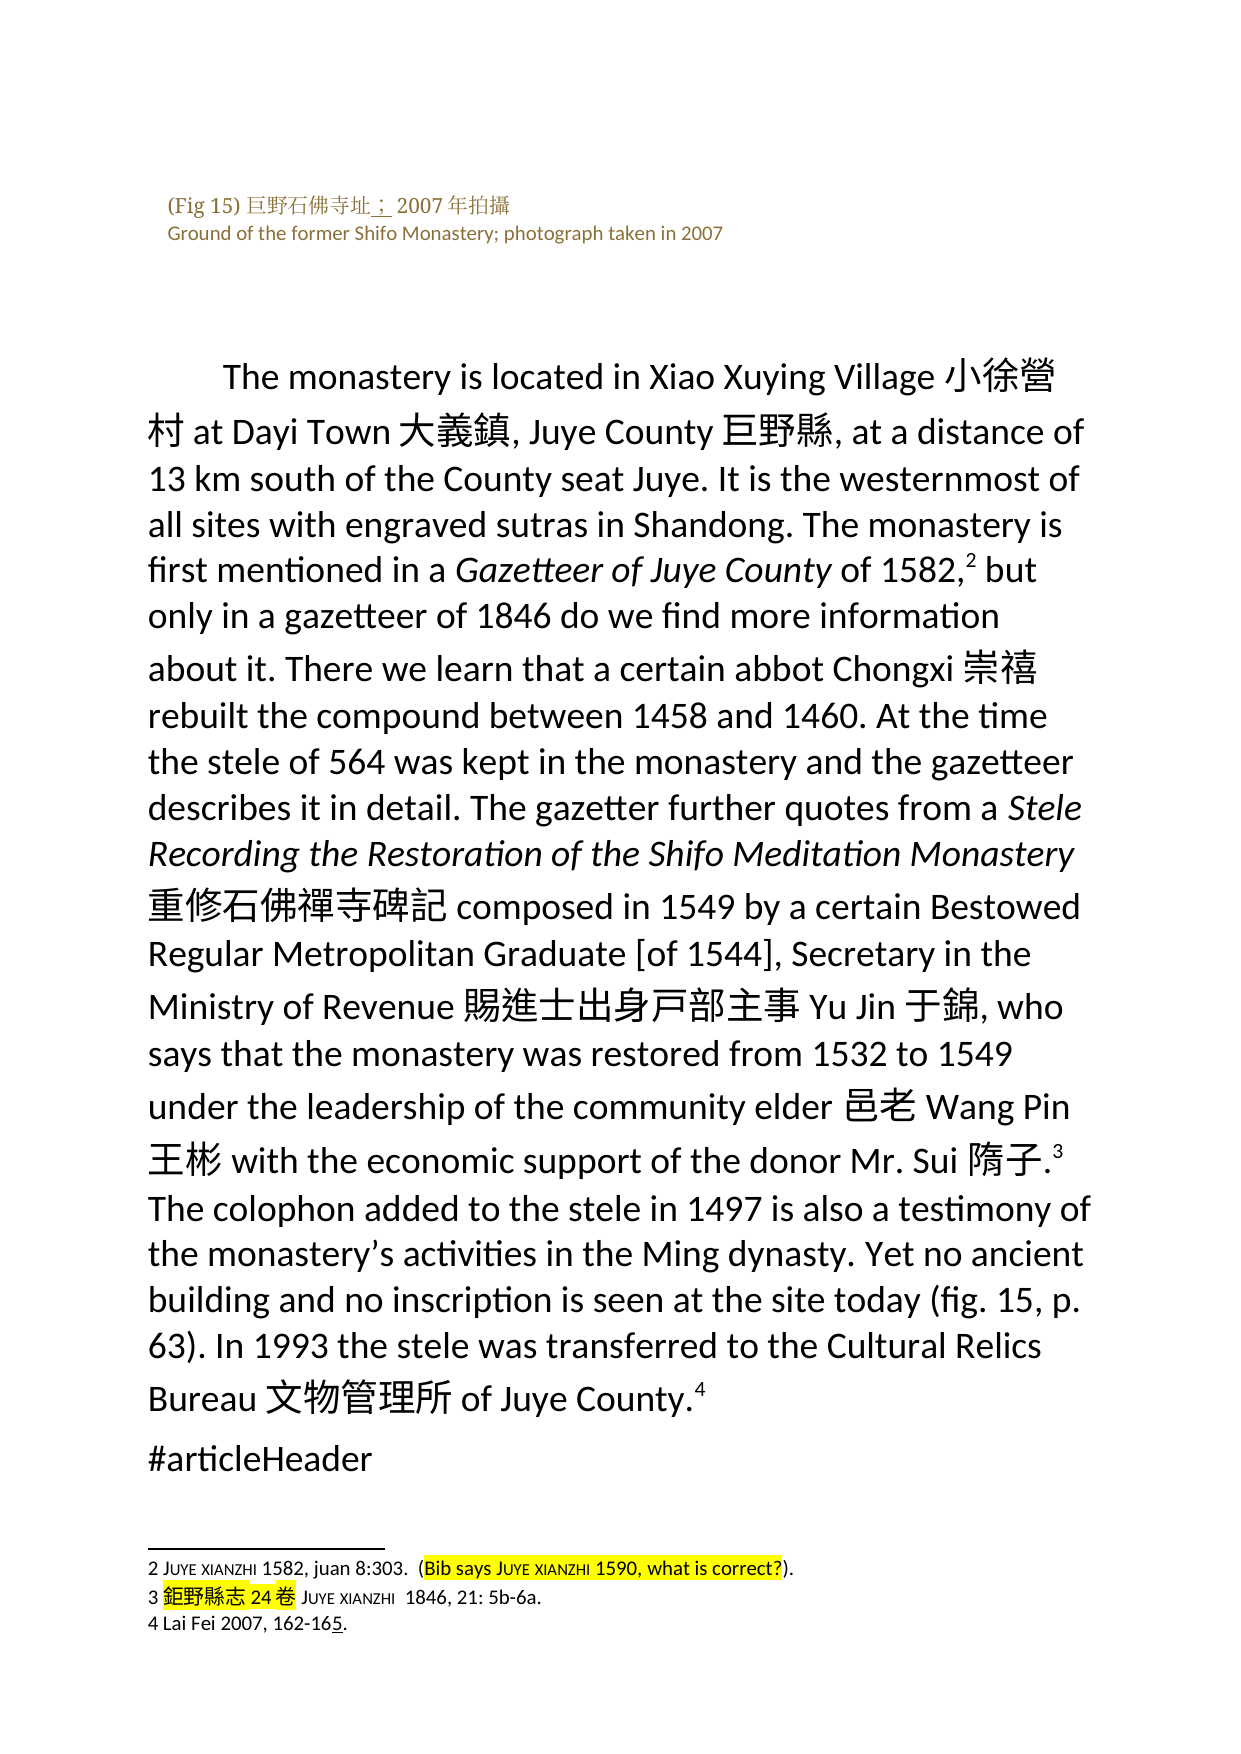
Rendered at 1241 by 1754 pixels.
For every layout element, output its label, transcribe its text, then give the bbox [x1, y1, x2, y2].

text The monastery is located in Xiao Xuying Village 小徐營村at Dayi Town大義鎮, Juye County巨野縣, at a distance of 13 km south of the County seat Juye. It is the westernmost of all sites with engraved sutras in Shandong. The monastery is first mentioned in a Gazetteer of Juye County of 1582, but only in a gazetteer of 1846 do we find more information about it. There we learn that a certain abbot Chongxi崇禧 rebuilt the compound between 1458 and 1460. At the time the stele of 564 was kept in the monastery and the gazetteer describes it in detail. The gazetter further quotes from a Stele Recording the Restoration of the Shifo Meditation Monastery重修石佛禪寺碑記 composed in 1549 by a certain Bestowed Regular Metropolitan Graduate [of 1544], Secretary in the Ministry of Revenue 賜進士出身戸部主事 Yu Jin 于錦, who says that the monastery was restored from 1532 to 1549 under the leadership of the community elder 邑老 Wang Pin 王彬 with the economic support of the donor Mr. Sui 隋子. The colophon added to the stele in 1497 is also a testimony of the monastery’s activities in the Ming dynasty. Yet no ancient building and no inscription is seen at the site today (fig. 15, p. 63). In 1993 the stele was transferred to the Cultural Relics Bureau 文物管理所of Juye County. [148, 346, 1093, 1422]
table_header (Fig 15) 巨野石佛寺址； 2007年拍攝 Ground of the former Shifo Monastery; photograph taken in 2007 [159, 182, 733, 254]
text #articleHeader [148, 1434, 1093, 1480]
